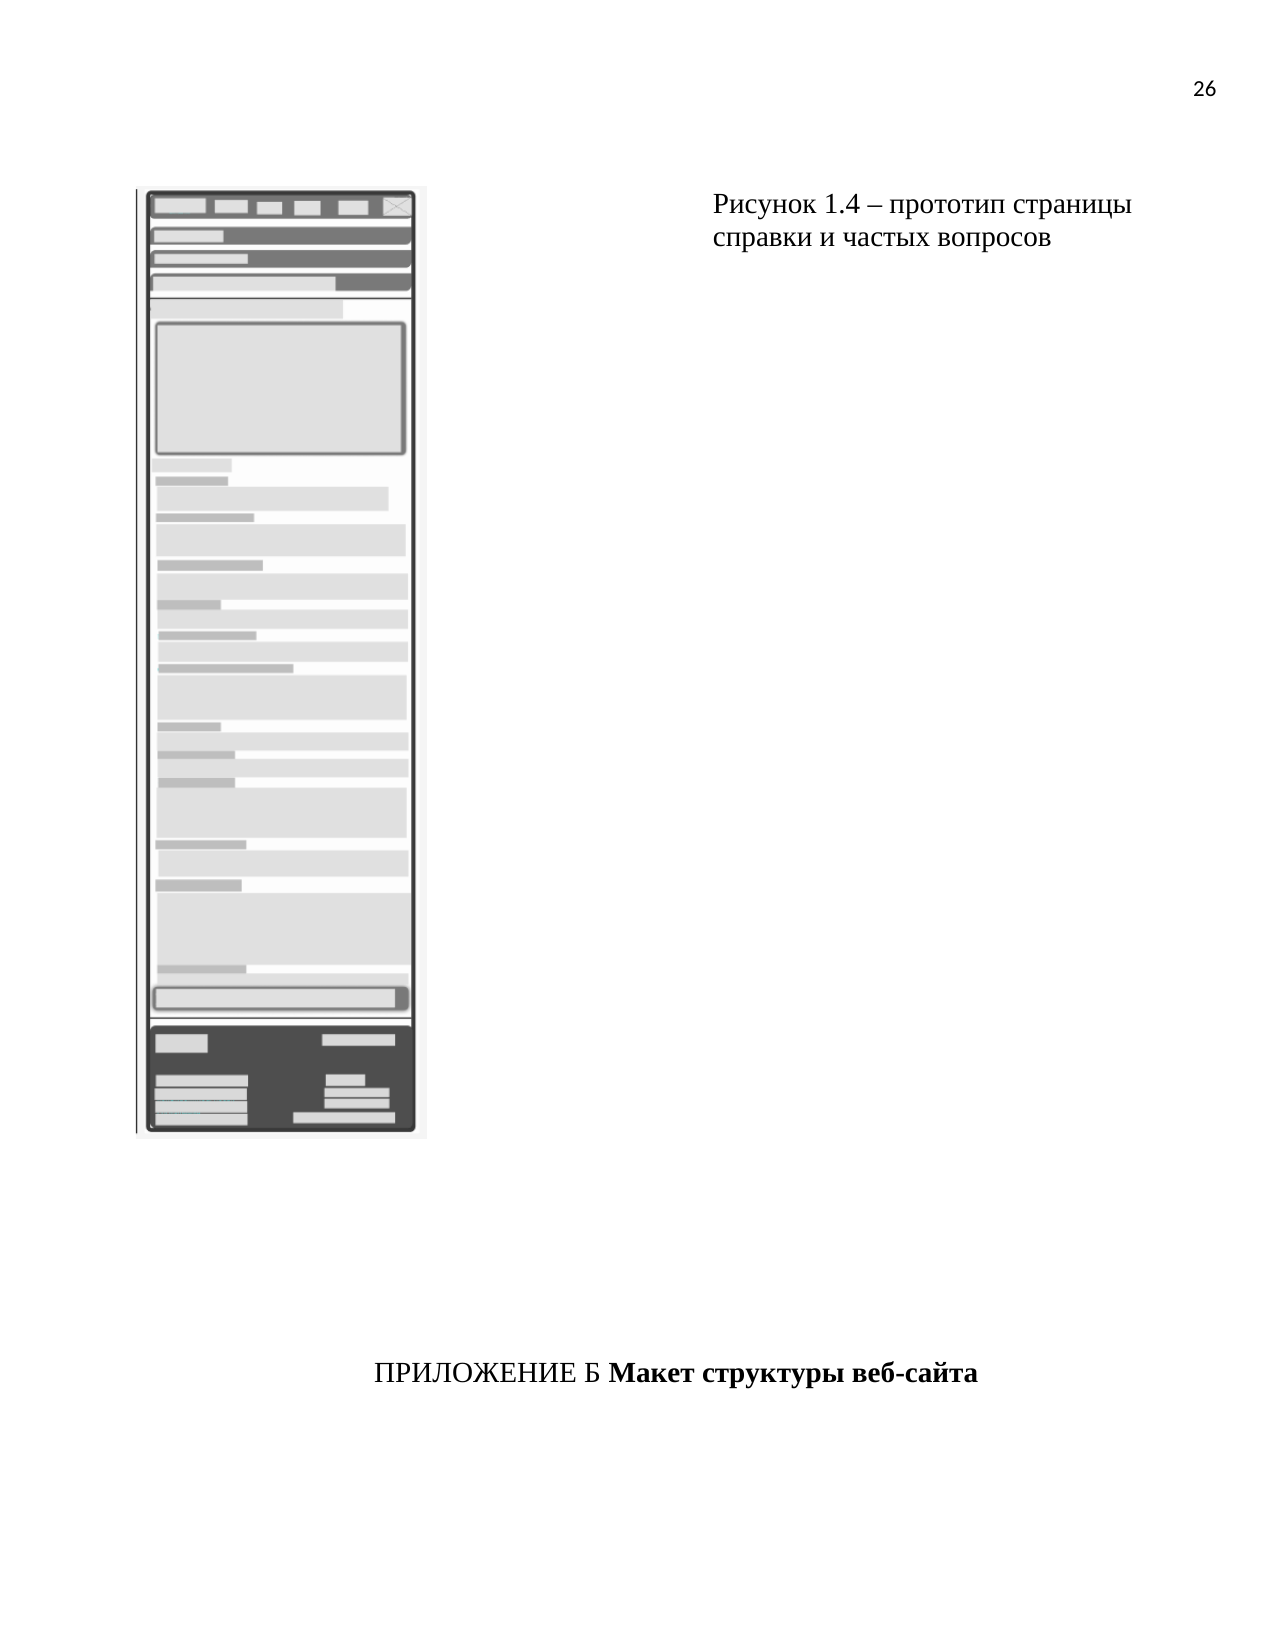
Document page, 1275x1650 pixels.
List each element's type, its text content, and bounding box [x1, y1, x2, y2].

subtitle ПРИЛОЖЕНИЕ Б Макет структуры веб-сайта [136, 1355, 1216, 1389]
picture [135, 186, 427, 1139]
text Рисунок 1.4 – прототип страницы справки и частых вопросов [713, 186, 1216, 287]
